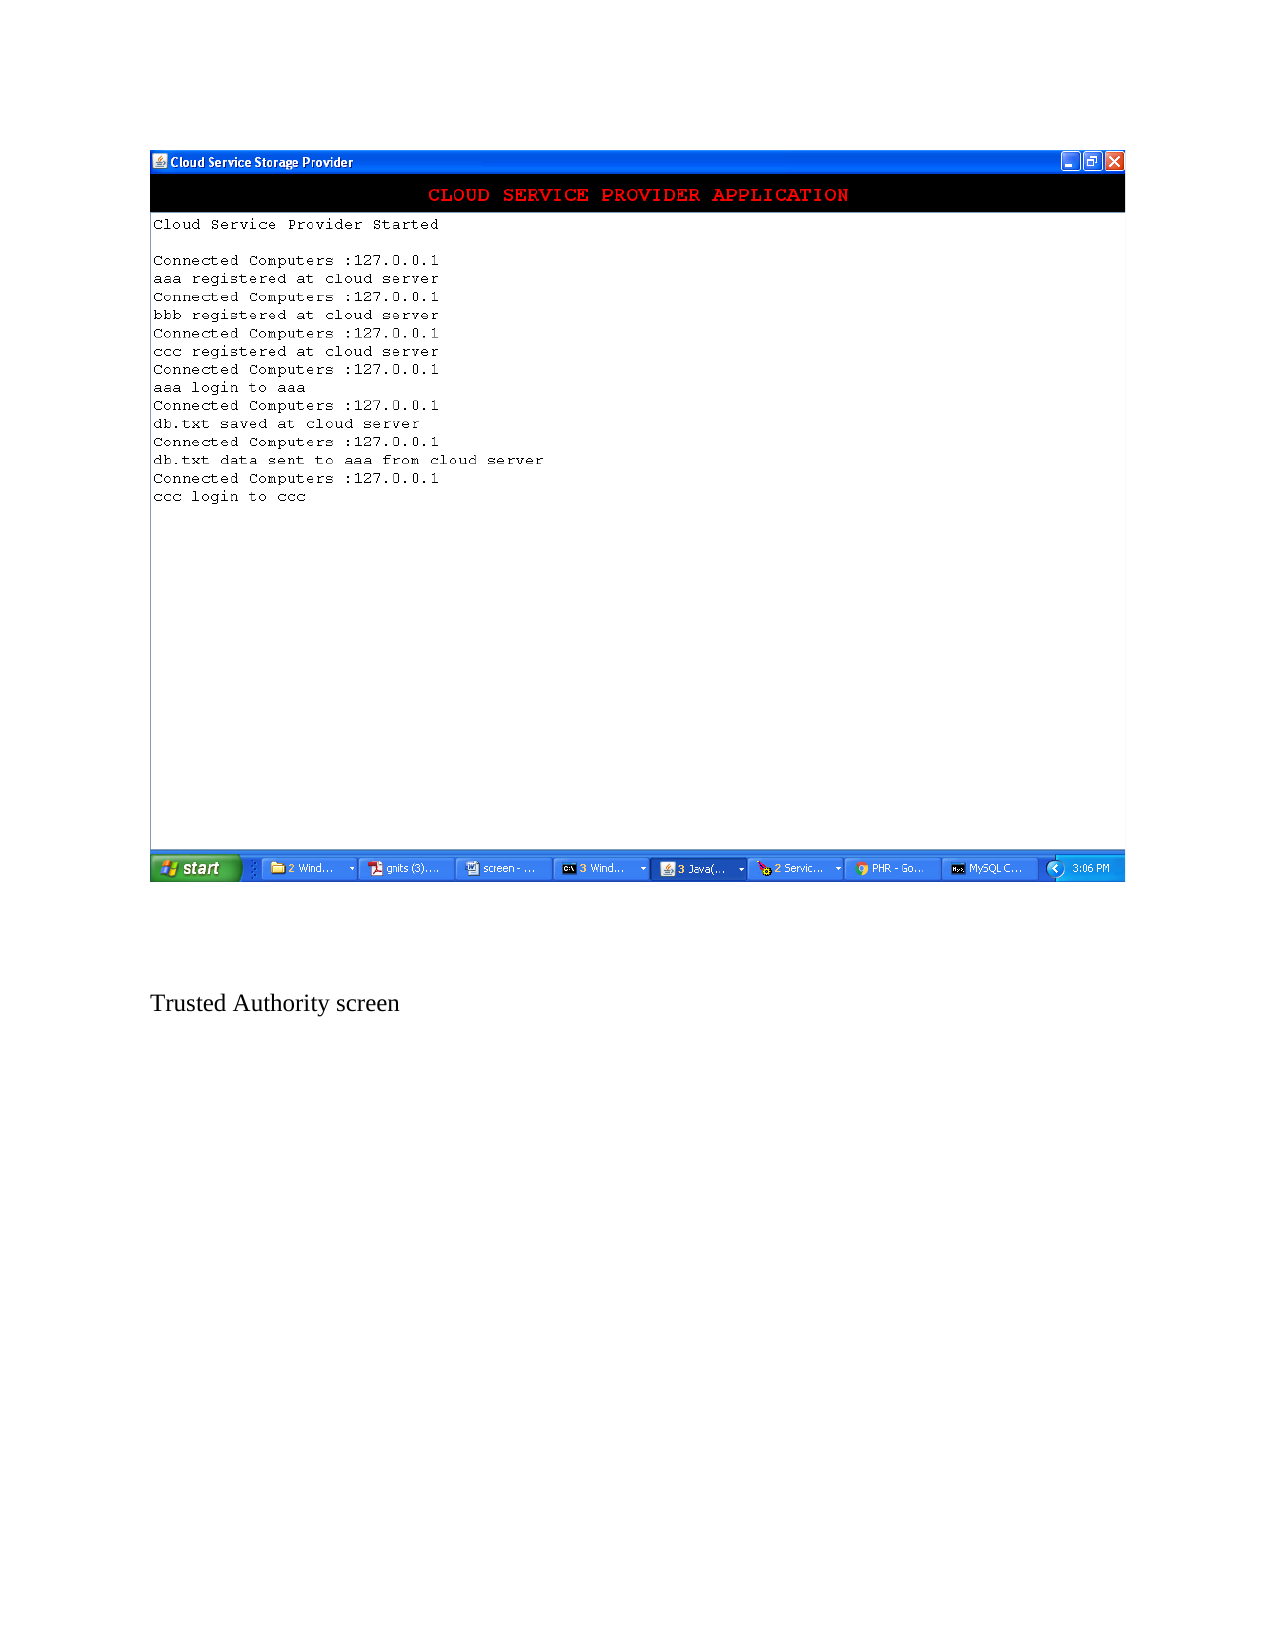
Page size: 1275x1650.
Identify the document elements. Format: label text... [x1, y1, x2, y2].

picture [150, 150, 1125, 882]
text Trusted Authority screen [150, 988, 1125, 1017]
